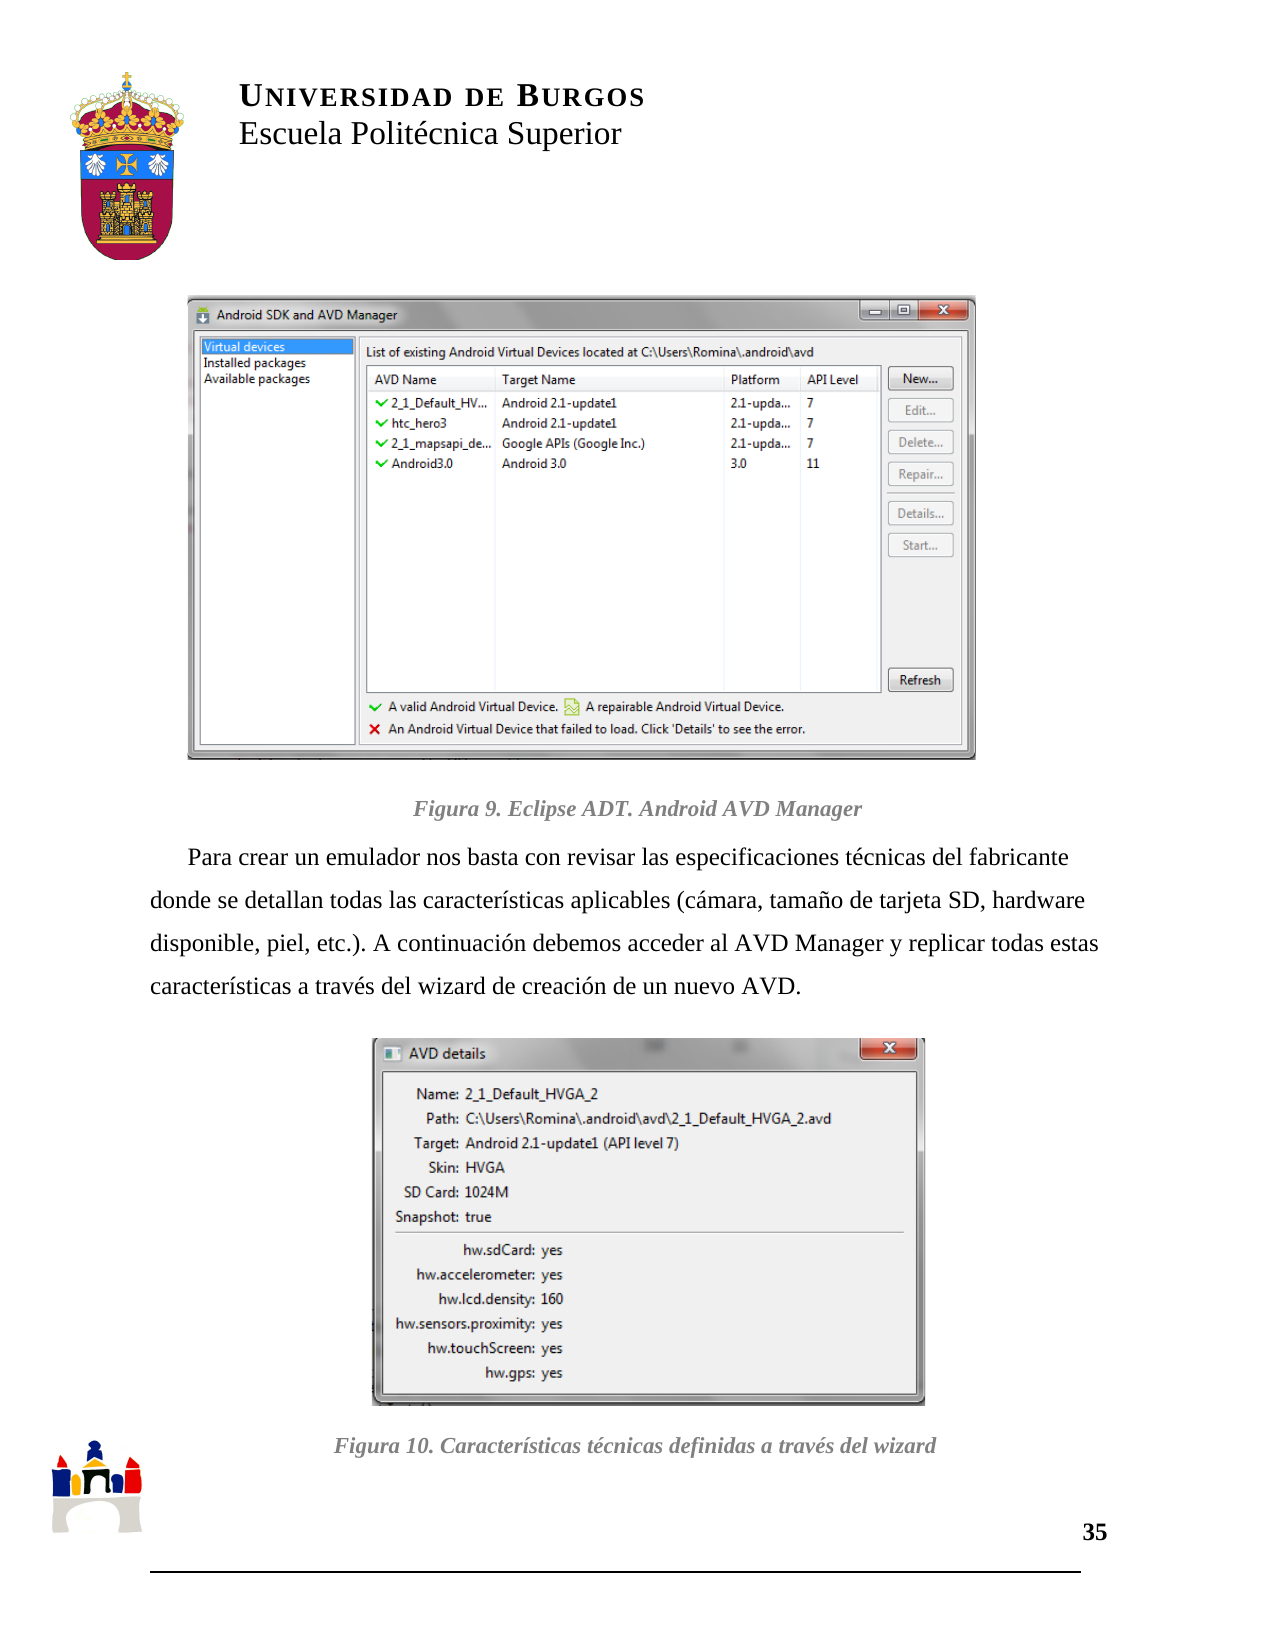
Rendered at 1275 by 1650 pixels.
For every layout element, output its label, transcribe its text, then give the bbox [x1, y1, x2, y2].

text Figura 9. Eclipse ADT. Android AVD Manager [150, 795, 1125, 821]
picture [371, 1038, 926, 1406]
picture [32, 72, 220, 260]
picture [187, 295, 976, 760]
text Para crear un emulador nos basta con revisar las especificaciones técnicas del fabricante donde se detallan todas las características aplicables (cámara, tamaño de tarjeta SD, hardware disponible, piel, etc.). A continuación debemos acceder al AVD Manager y replicar todas estas características a través del wizard de creación de un nuevo AVD. [150, 842, 1125, 1000]
